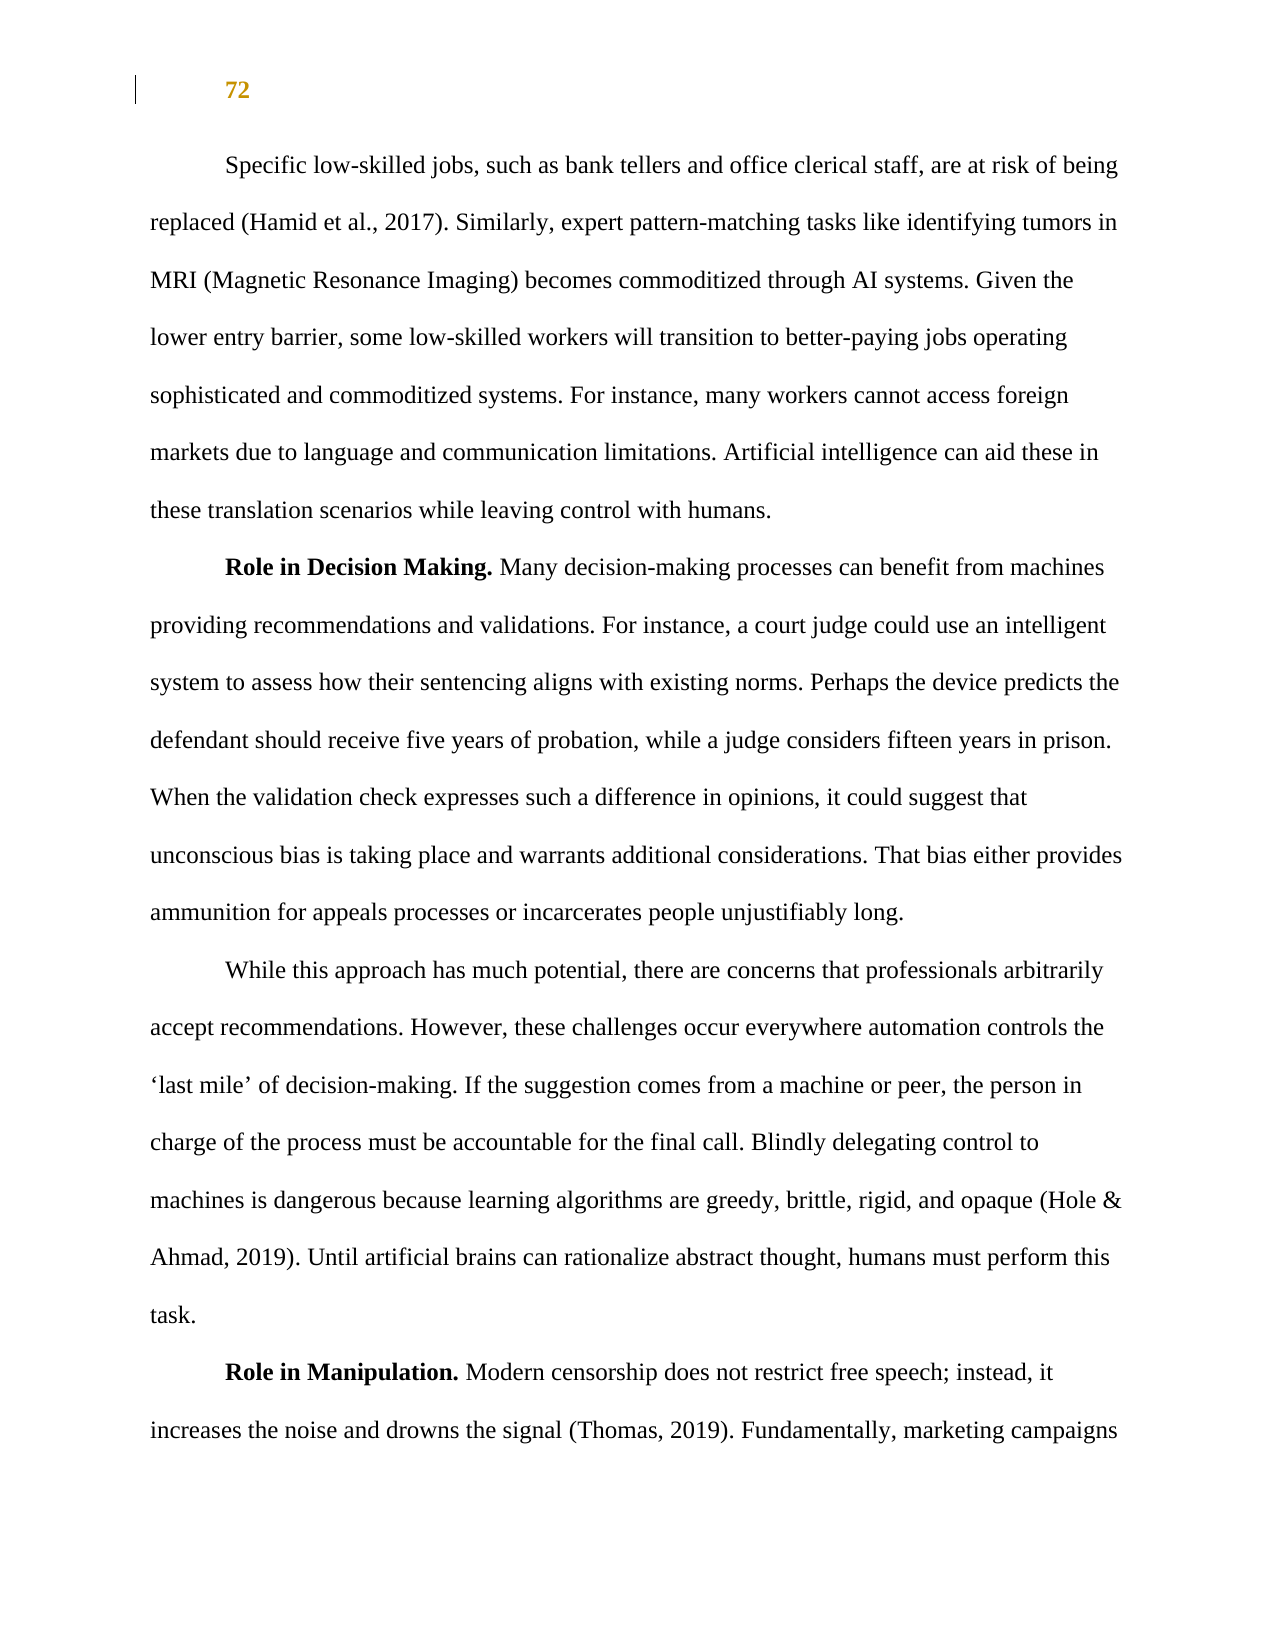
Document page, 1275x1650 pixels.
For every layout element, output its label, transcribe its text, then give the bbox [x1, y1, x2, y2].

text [150, 1357, 1125, 1444]
text Role in Decision Making. Many decision-making processes can benefit from machines providing recommendations and validations. For instance, a court judge could use an intelligent system to assess how their sentencing aligns with existing norms. Perhaps the device predicts the defendant should receive five years of probation, while a judge considers fifteen years in prison. When the validation check expresses such a difference in opinions, it could suggest that unconscious bias is taking place and warrants additional considerations. That bias either provides ammunition for appeals processes or incarcerates people unjustifiably long. [150, 552, 1125, 926]
text Specific low-skilled jobs, such as bank tellers and office clerical staff, are at risk of being replaced (Hamid et al., 2017). Similarly, expert pattern-matching tasks like identifying tumors in MRI (Magnetic Resonance Imaging) becomes commoditized through AI systems. Given the lower entry barrier, some low-skilled workers will transition to better-paying jobs operating sophisticated and commoditized systems. For instance, many workers cannot access foreign markets due to language and communication limitations. Artificial intelligence can aid these in these translation scenarios while leaving control with humans. [150, 150, 1125, 524]
text While this approach has much potential, there are concerns that professionals arbitrarily accept recommendations. However, these challenges occur everywhere automation controls the ‘last mile’ of decision-making. If the suggestion comes from a machine or peer, the person in charge of the process must be accountable for the final call. Blindly delegating control to machines is dangerous because learning algorithms are greedy, brittle, rigid, and opaque. Until artificial brains can rationalize abstract thought, humans must perform this task. [150, 955, 1125, 1329]
